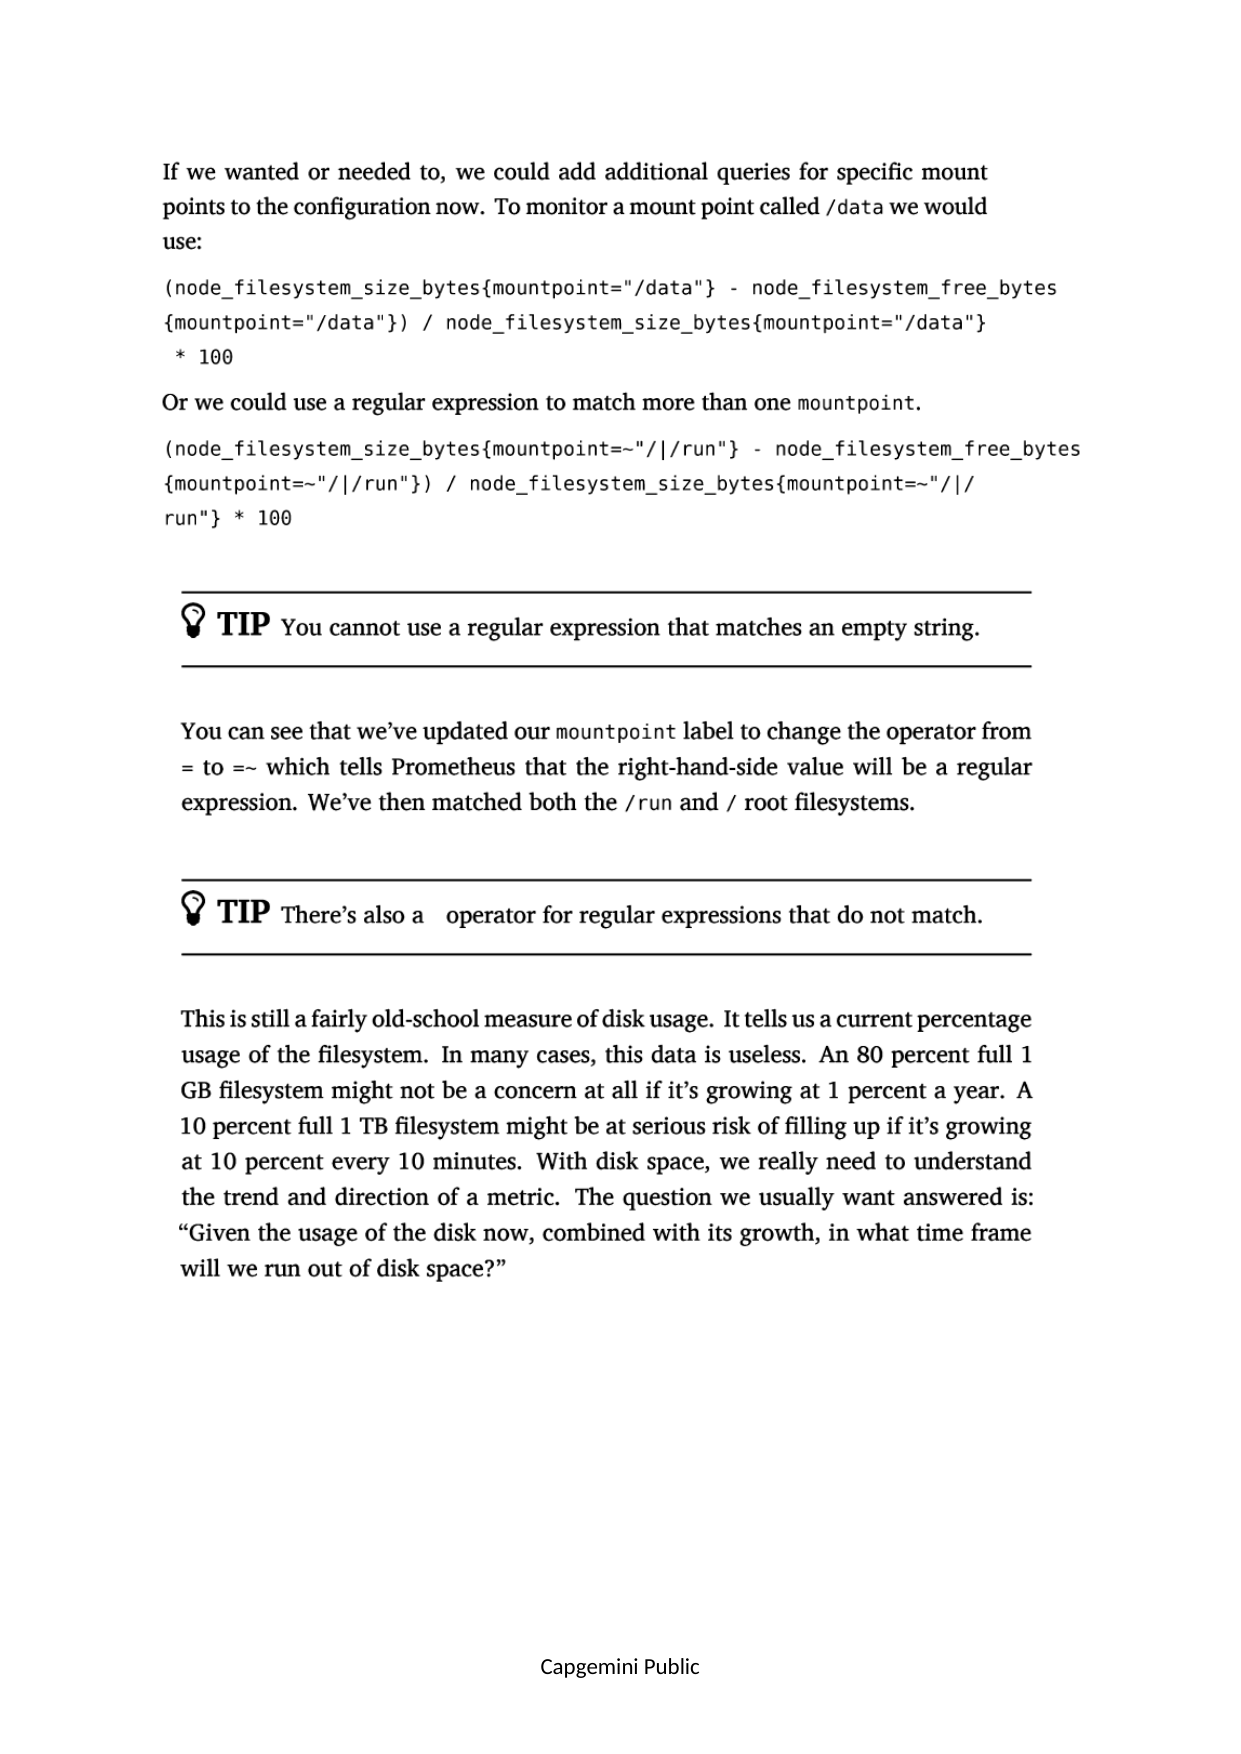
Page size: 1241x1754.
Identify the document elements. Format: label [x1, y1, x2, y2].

picture [150, 558, 1091, 1283]
picture [150, 150, 1091, 540]
